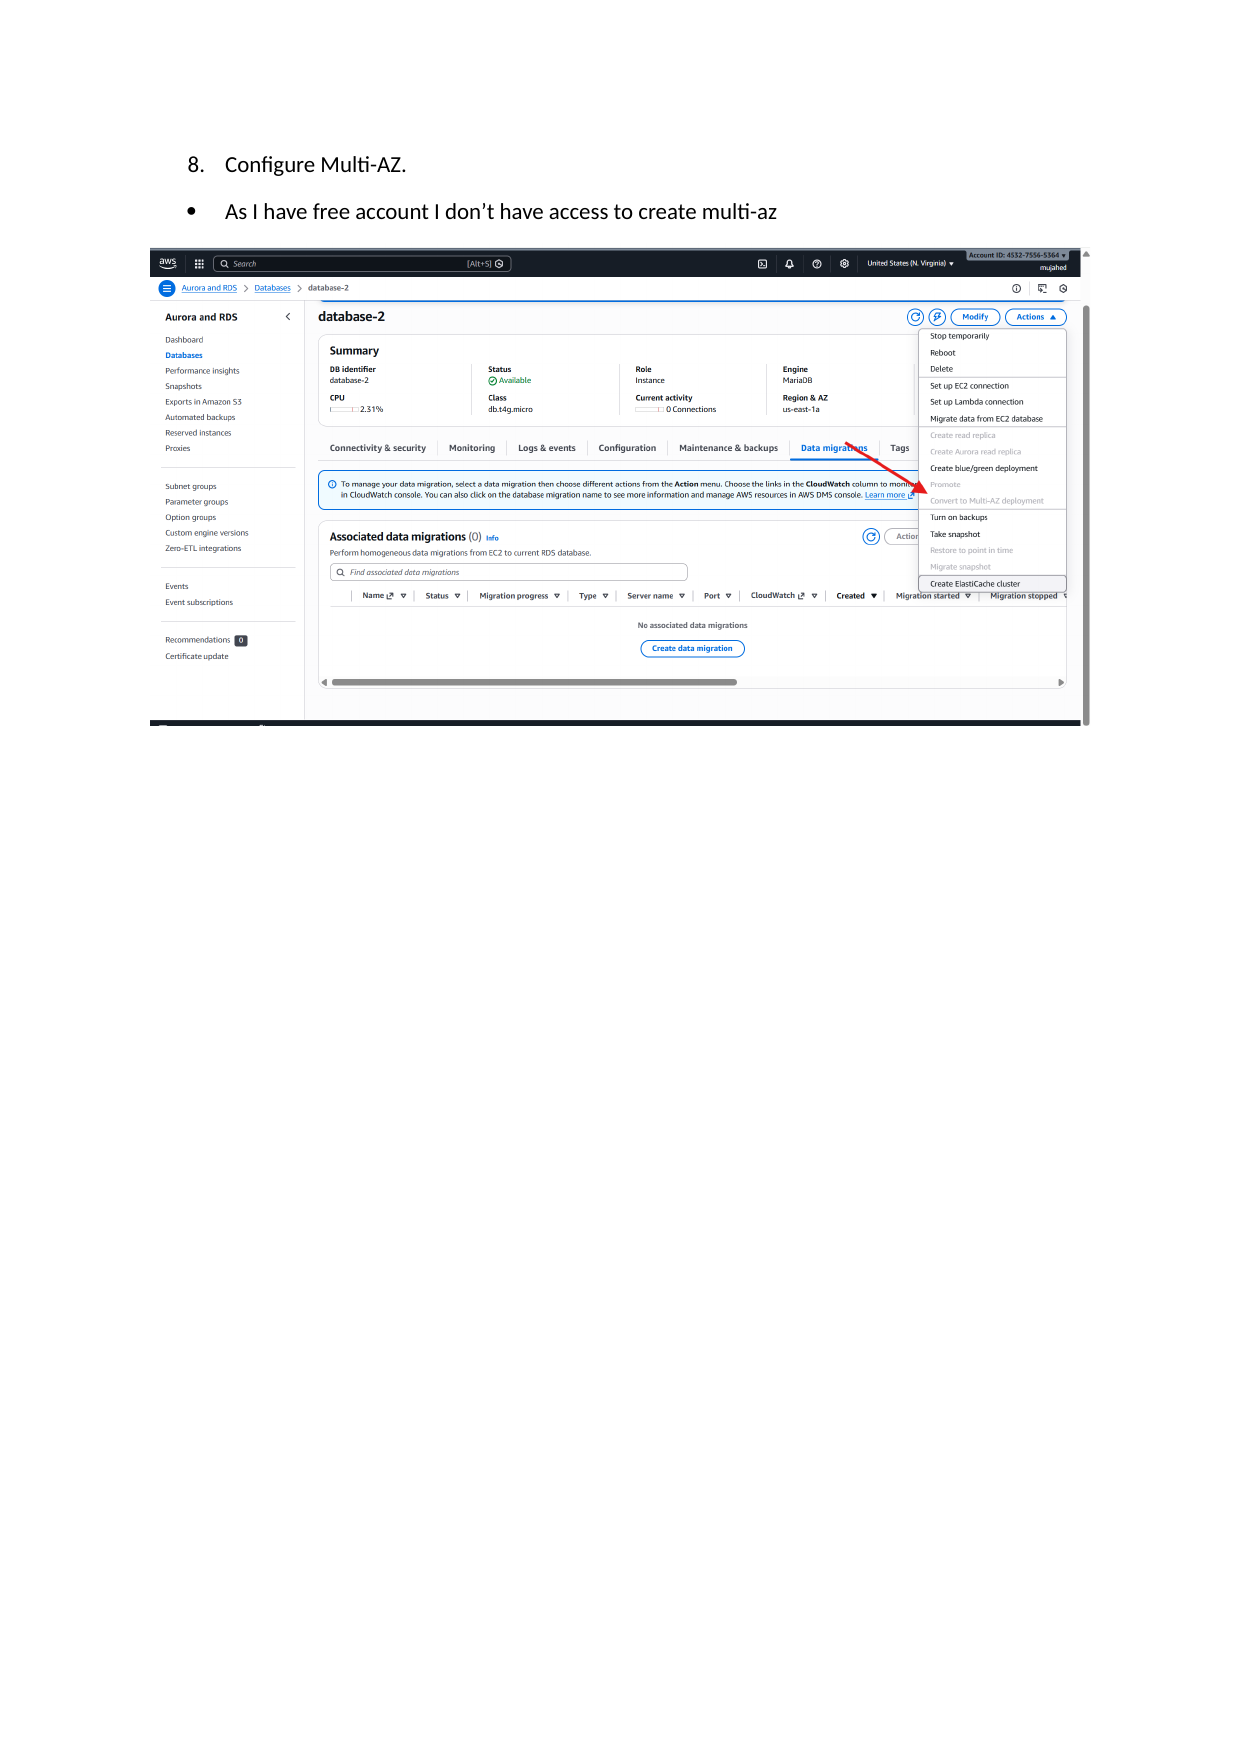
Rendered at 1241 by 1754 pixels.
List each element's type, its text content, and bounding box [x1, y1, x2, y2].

list As I have free account I don’t have access to create multi-az [187, 197, 1090, 225]
list Configure Multi-AZ. [187, 150, 1090, 178]
picture [150, 243, 1091, 726]
